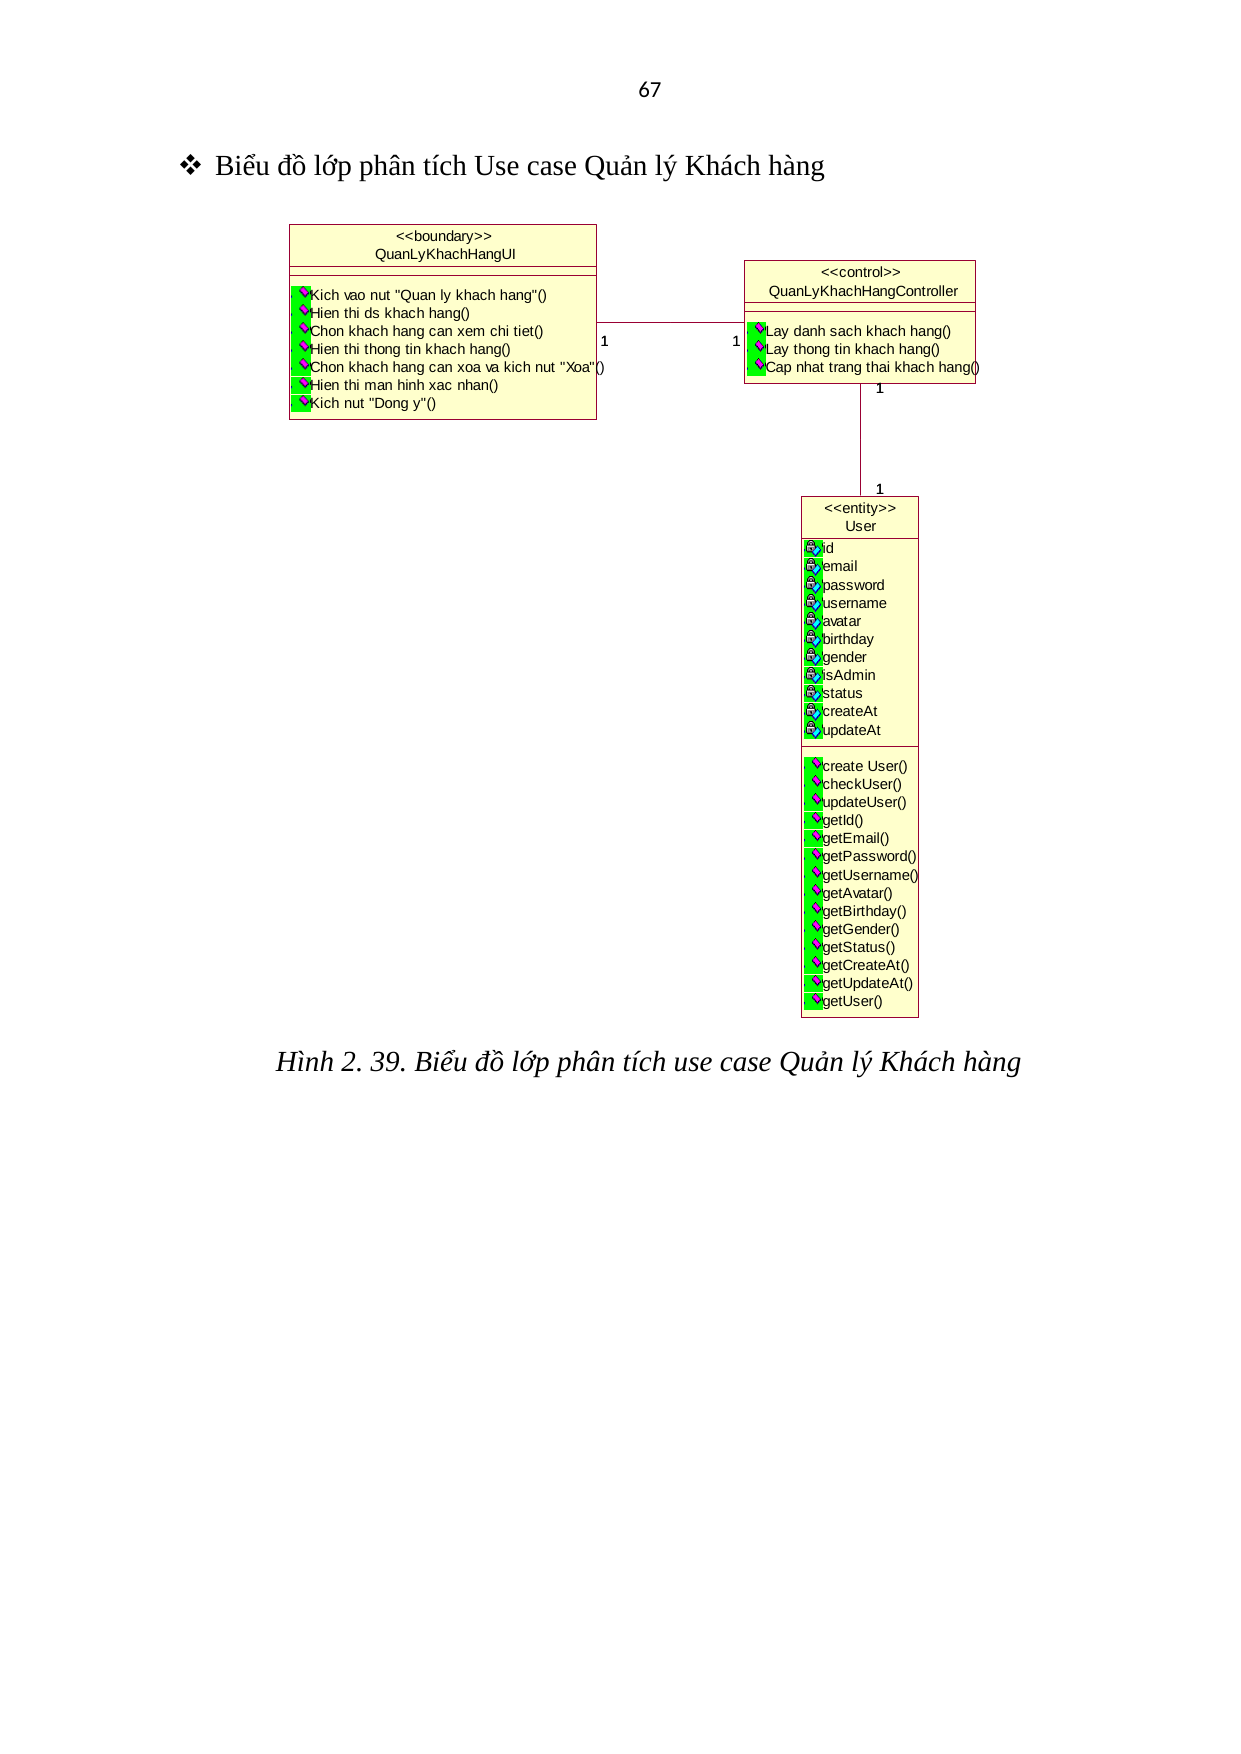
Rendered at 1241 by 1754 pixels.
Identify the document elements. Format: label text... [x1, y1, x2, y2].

list Biểu đồ lớp phân tích Use case Quản lý Khách hàng [177, 148, 1122, 181]
text Hình 2. 39. Biểu đồ lớp phân tích use case Quản lý Khách hàng [177, 1044, 1122, 1078]
